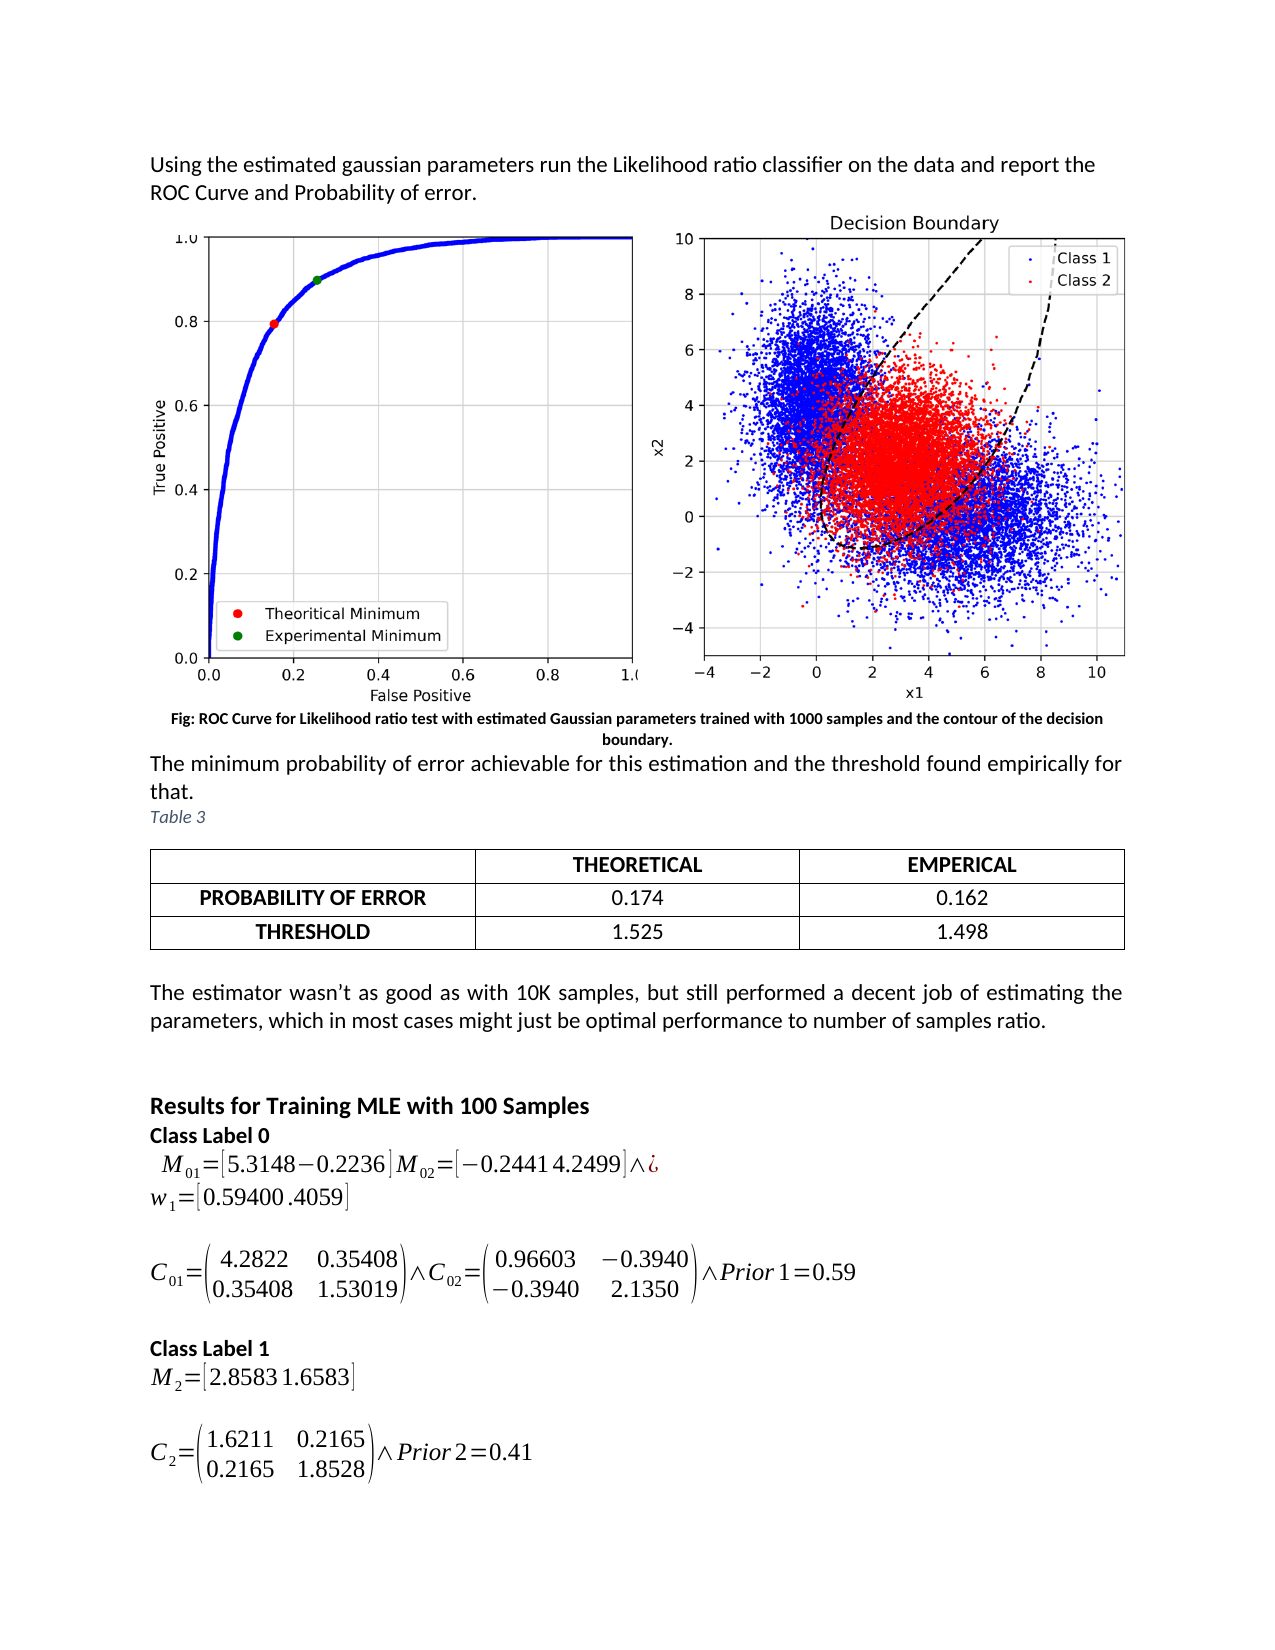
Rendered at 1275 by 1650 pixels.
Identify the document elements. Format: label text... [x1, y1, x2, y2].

table_cell PROBABILITY OF ERROR [151, 884, 475, 916]
table_header THEORETICAL [476, 850, 799, 882]
text Class Label 0 [150, 1121, 1125, 1149]
text The minimum probability of error achievable for this estimation and the threshold found empirically for that. [150, 749, 1125, 805]
text Using the estimated gaussian parameters run the Likelihood ratio classifier on the data and report the ROC Curve and Probability of error. [150, 150, 1125, 206]
table_cell THRESHOLD [151, 917, 475, 949]
table_cell 0.162 [800, 884, 1124, 916]
table_cell 0.174 [476, 884, 799, 916]
text Class Label 1 [150, 1334, 1125, 1362]
table_header [151, 850, 475, 882]
picture [150, 235, 638, 709]
picture [651, 213, 1125, 699]
table_cell 1.498 [800, 917, 1124, 949]
table_cell 1.525 [476, 917, 799, 949]
text The estimator wasn’t as good as with 10K samples, but still performed a decent job of estimating the parameters, which in most cases might just be optimal performance to number of samples ratio. [150, 978, 1125, 1034]
text Table 3 [150, 805, 1125, 828]
table_header EMPERICAL [800, 850, 1124, 882]
text Results for Training MLE with 100 Samples [150, 1090, 1125, 1121]
